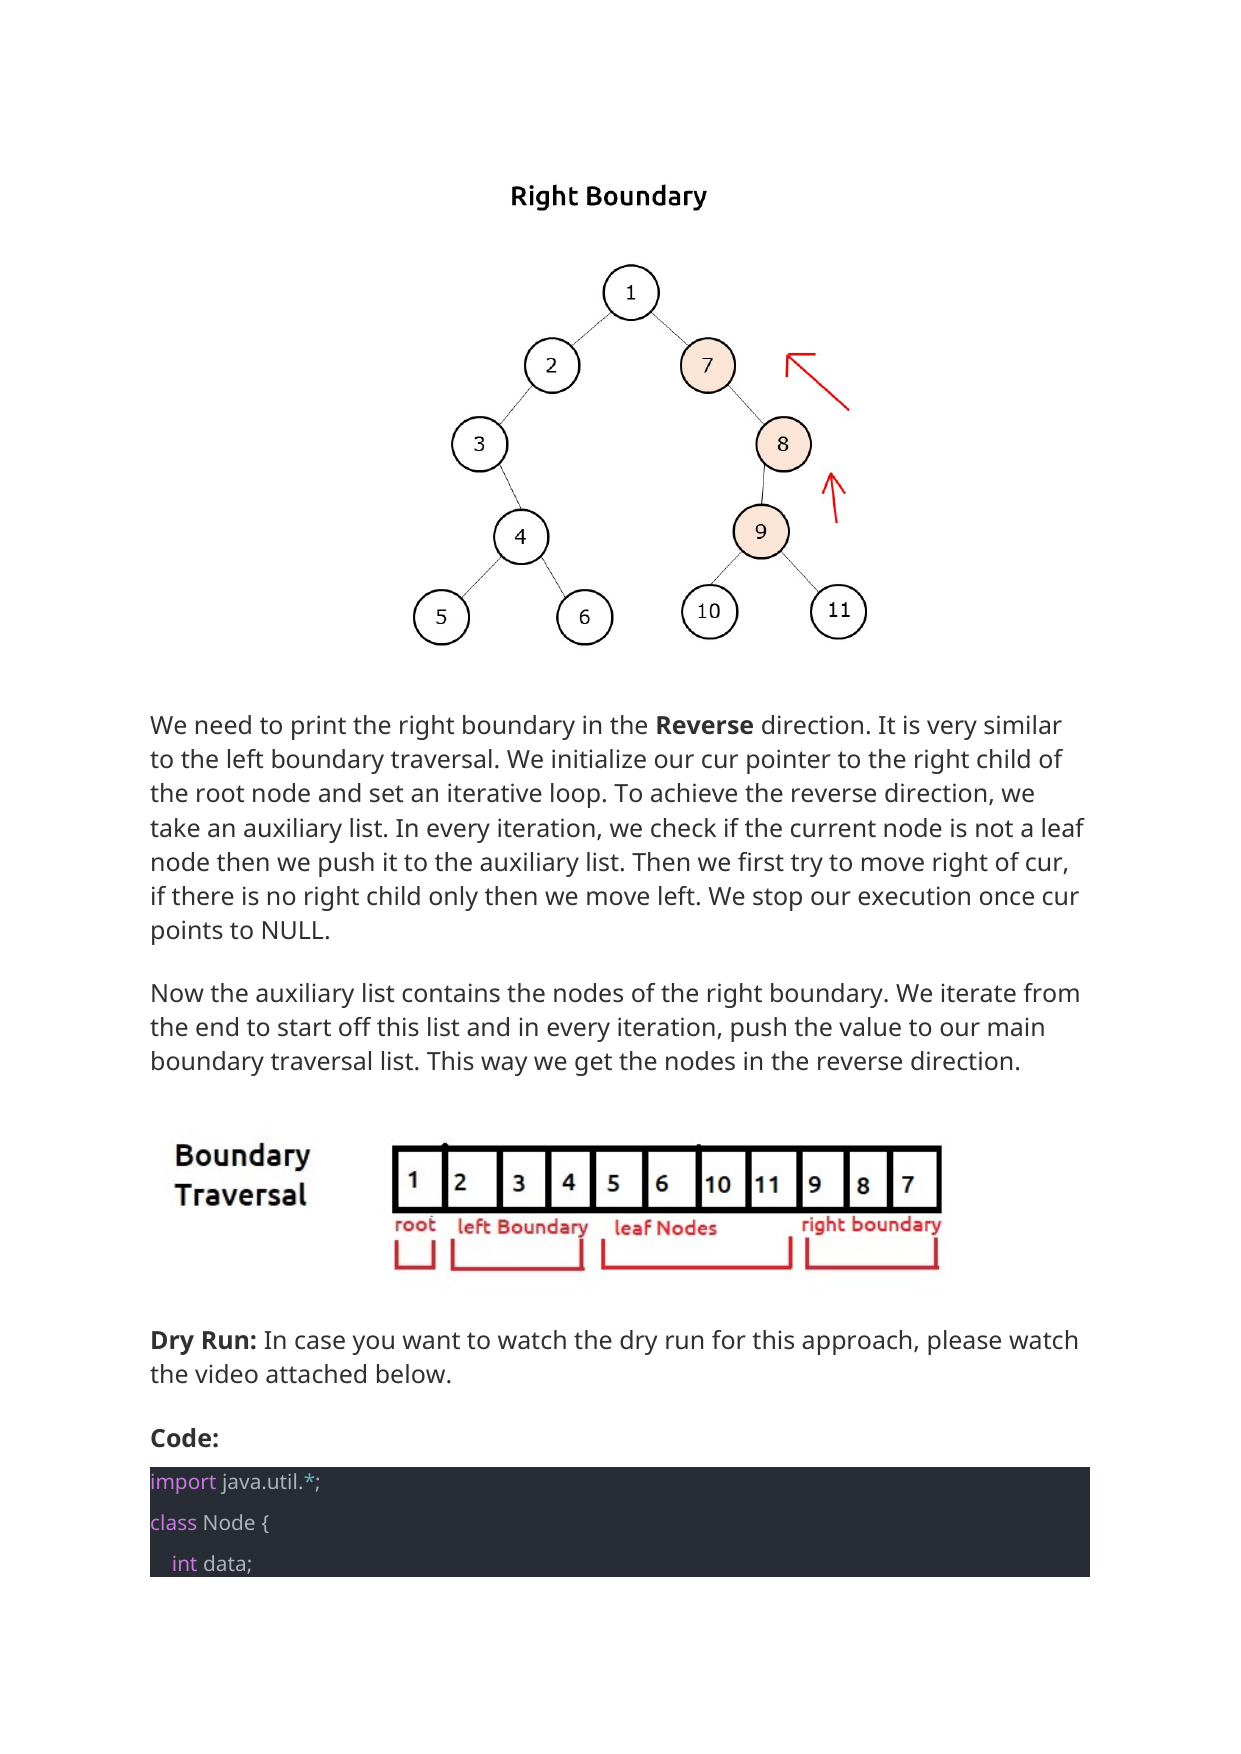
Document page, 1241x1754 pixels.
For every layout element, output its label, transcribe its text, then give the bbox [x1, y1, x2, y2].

picture [150, 1107, 1091, 1294]
text Now the auxiliary list contains the nodes of the right boundary. We iterate from the end to start off this list and in every iteration, push the value to our main boundary traversal list. This way we get the nodes in the reverse direction. [150, 976, 1090, 1078]
picture [150, 150, 1091, 679]
text We need to print the right boundary in the Reverse direction. It is very similar to the left boundary traversal. We initialize our cur pointer to the right child of the root node and set an iterative loop. To achieve the reverse direction, we take an auxiliary list. In every iteration, we check if the current node is not a leaf node then we push it to the auxiliary list. Then we first try to move right of cur, if there is no right child only then we move left. We stop our execution once cur points to NULL. [150, 708, 1090, 946]
text int data; [150, 1549, 1090, 1577]
text Dry Run: In case you want to watch the dry run for this approach, please watch the video attached below. [150, 1323, 1090, 1391]
text Code: [150, 1420, 1090, 1454]
text import java.util.*; [150, 1467, 1090, 1495]
text class Node { [150, 1508, 1090, 1536]
